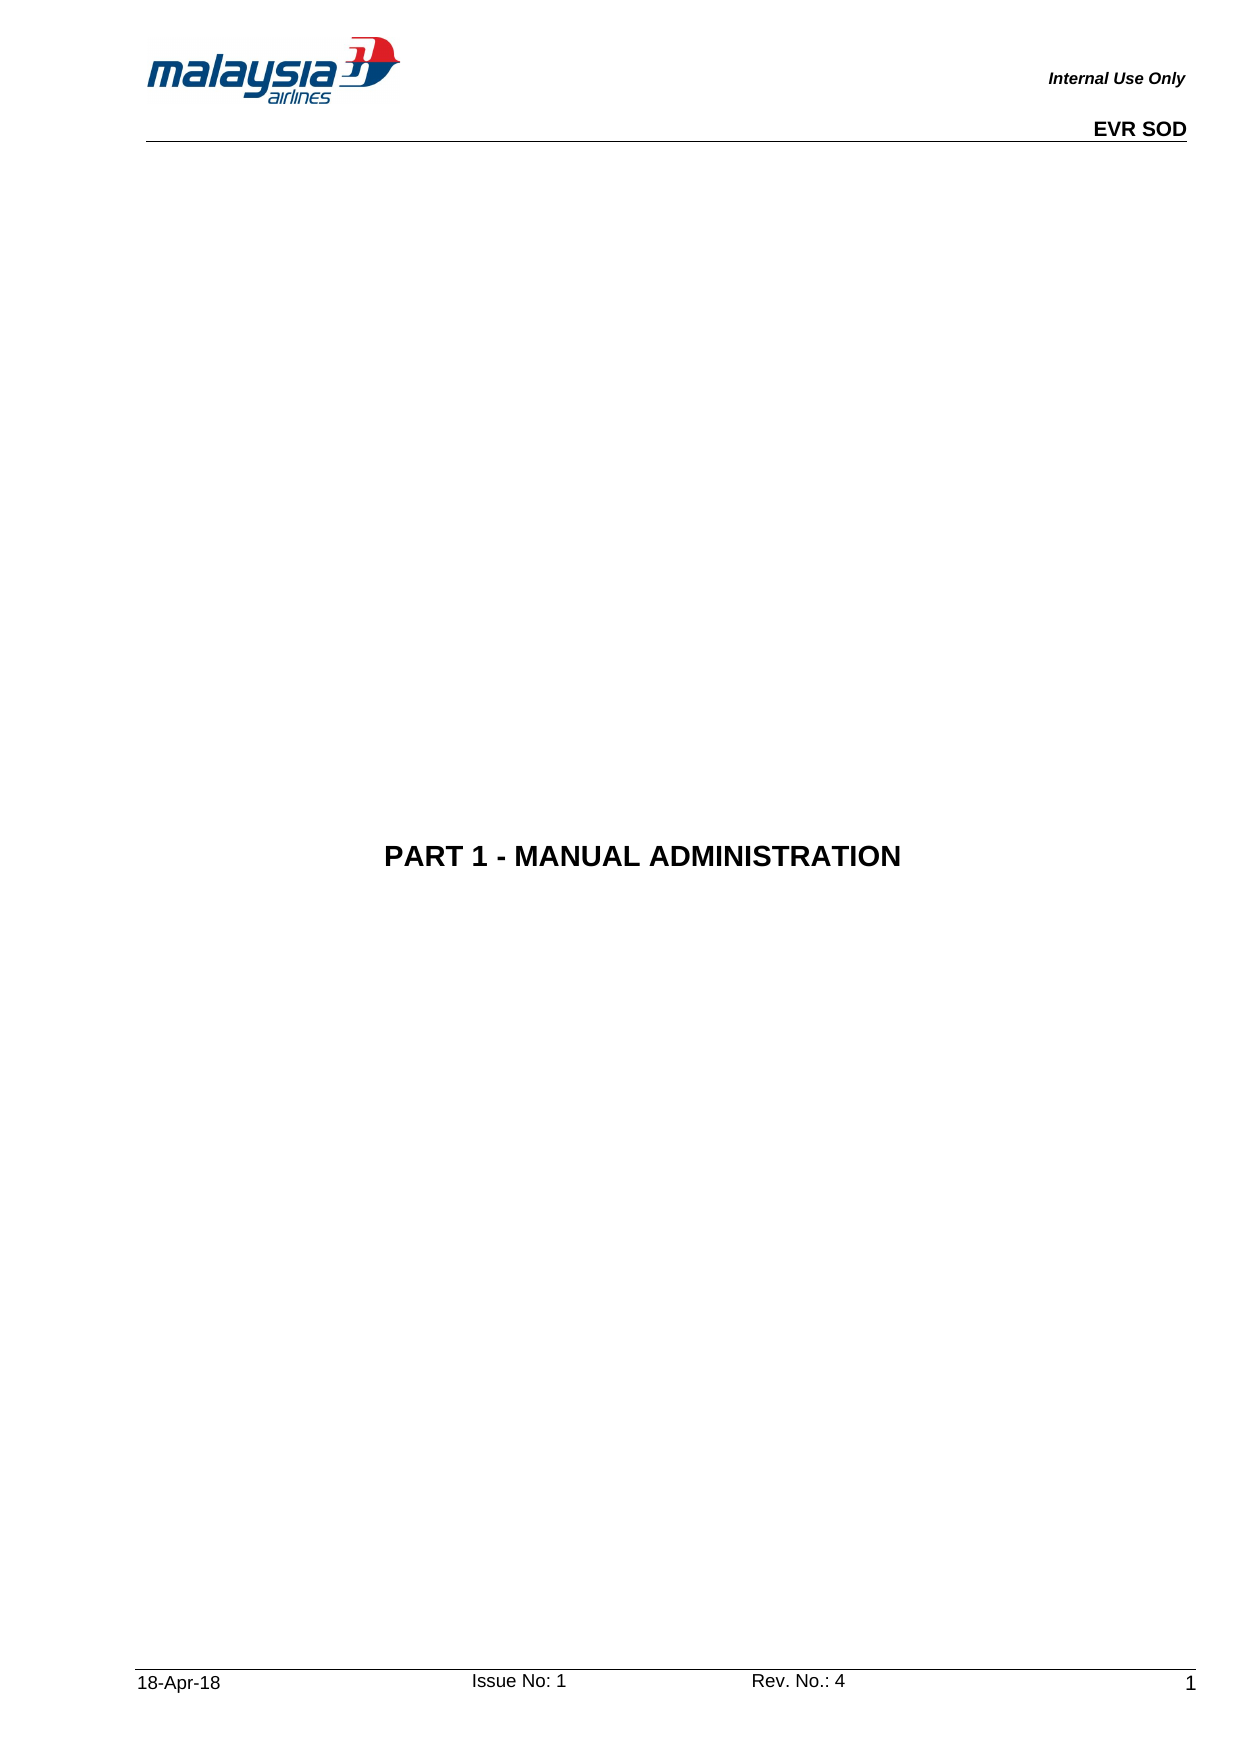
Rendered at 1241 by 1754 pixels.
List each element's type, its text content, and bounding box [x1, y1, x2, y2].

picture [147, 37, 401, 104]
subtitle - MANUAL ADMINISTRATION [172, 839, 1113, 873]
